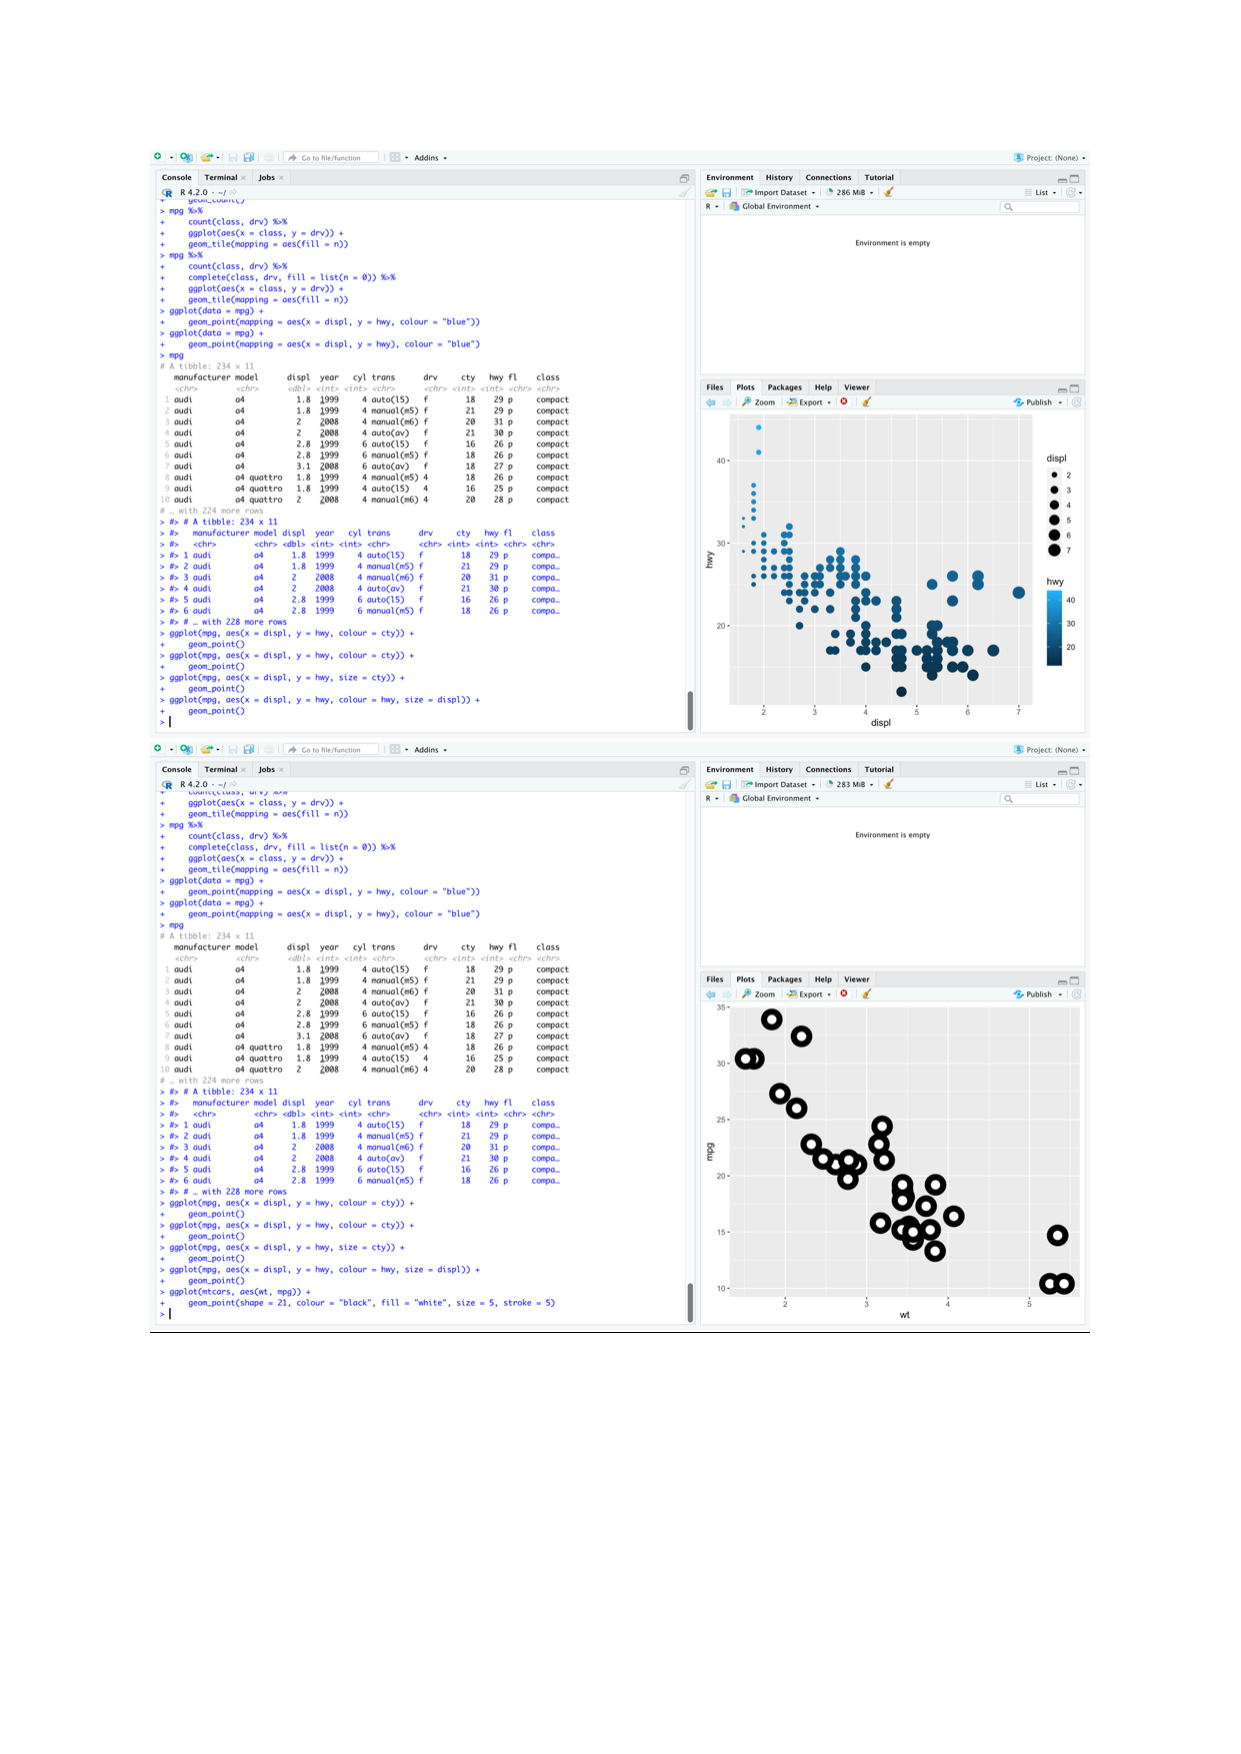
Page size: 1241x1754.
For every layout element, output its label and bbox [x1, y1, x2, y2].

picture [150, 150, 1091, 738]
picture [150, 742, 1091, 1330]
